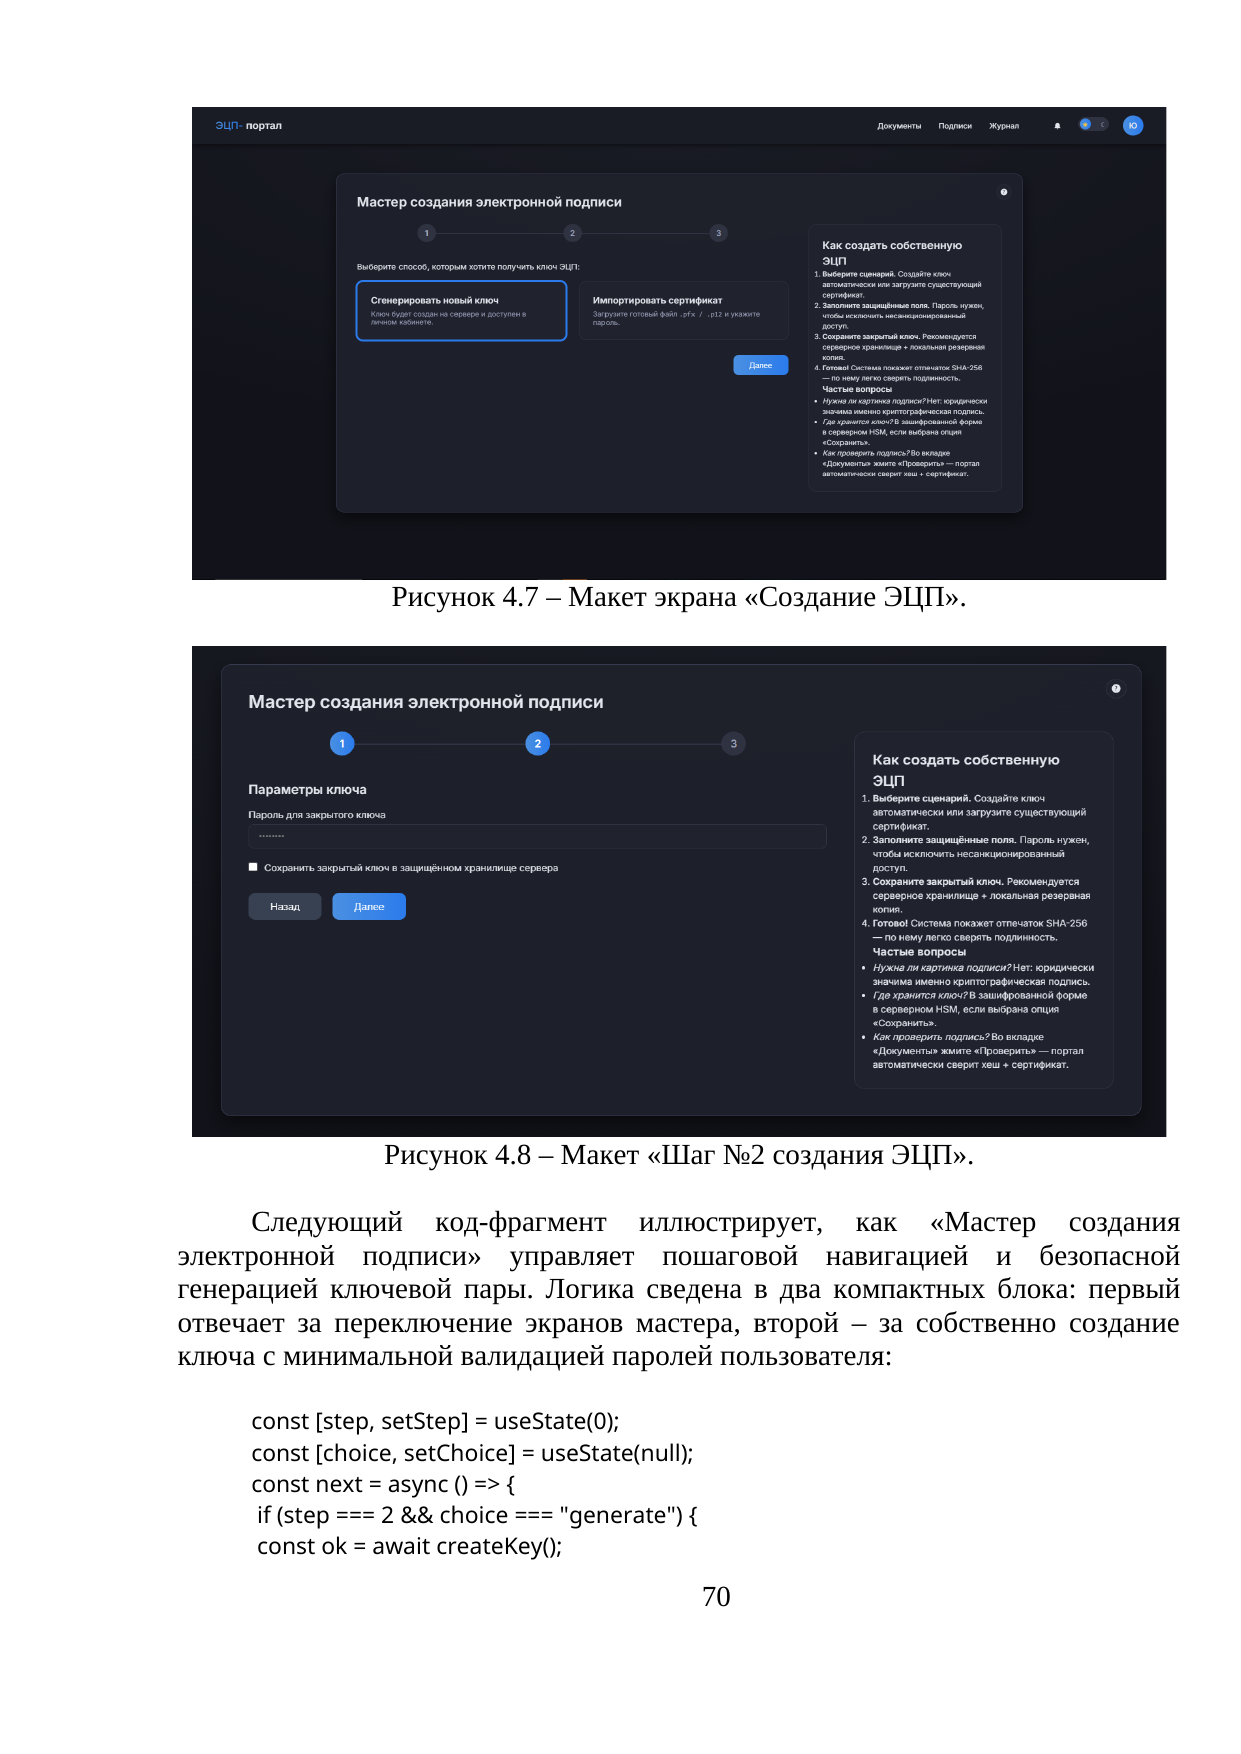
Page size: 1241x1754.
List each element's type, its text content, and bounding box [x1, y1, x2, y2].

picture [192, 107, 1167, 580]
text const [step, setStep] = useState(0); [177, 1405, 1181, 1437]
text const ok = await createKey(); [177, 1530, 1181, 1562]
text const next = async () => { [177, 1468, 1181, 1499]
text Следующий код-фрагмент иллюстрирует, как «Мастер создания электронной подписи» управляет пошаговой навигацией и безопасной генерацией ключевой пары. Логика сведена в два компактных блока: первый отвечает за переключение экранов мастера, второй – за собственно создание ключа с минимальной валидацией паролей пользователя: [177, 1204, 1181, 1372]
text if (step === 2 && choice === "generate") { [177, 1499, 1181, 1530]
text const [choice, setChoice] = useState(null); [177, 1437, 1181, 1468]
picture [192, 646, 1167, 1137]
text Рисунок 4.8 – Макет «Шаг №2 создания ЭЦП». [177, 1137, 1181, 1171]
text Рисунок 4.7 – Макет экрана «Создание ЭЦП». [177, 579, 1181, 613]
